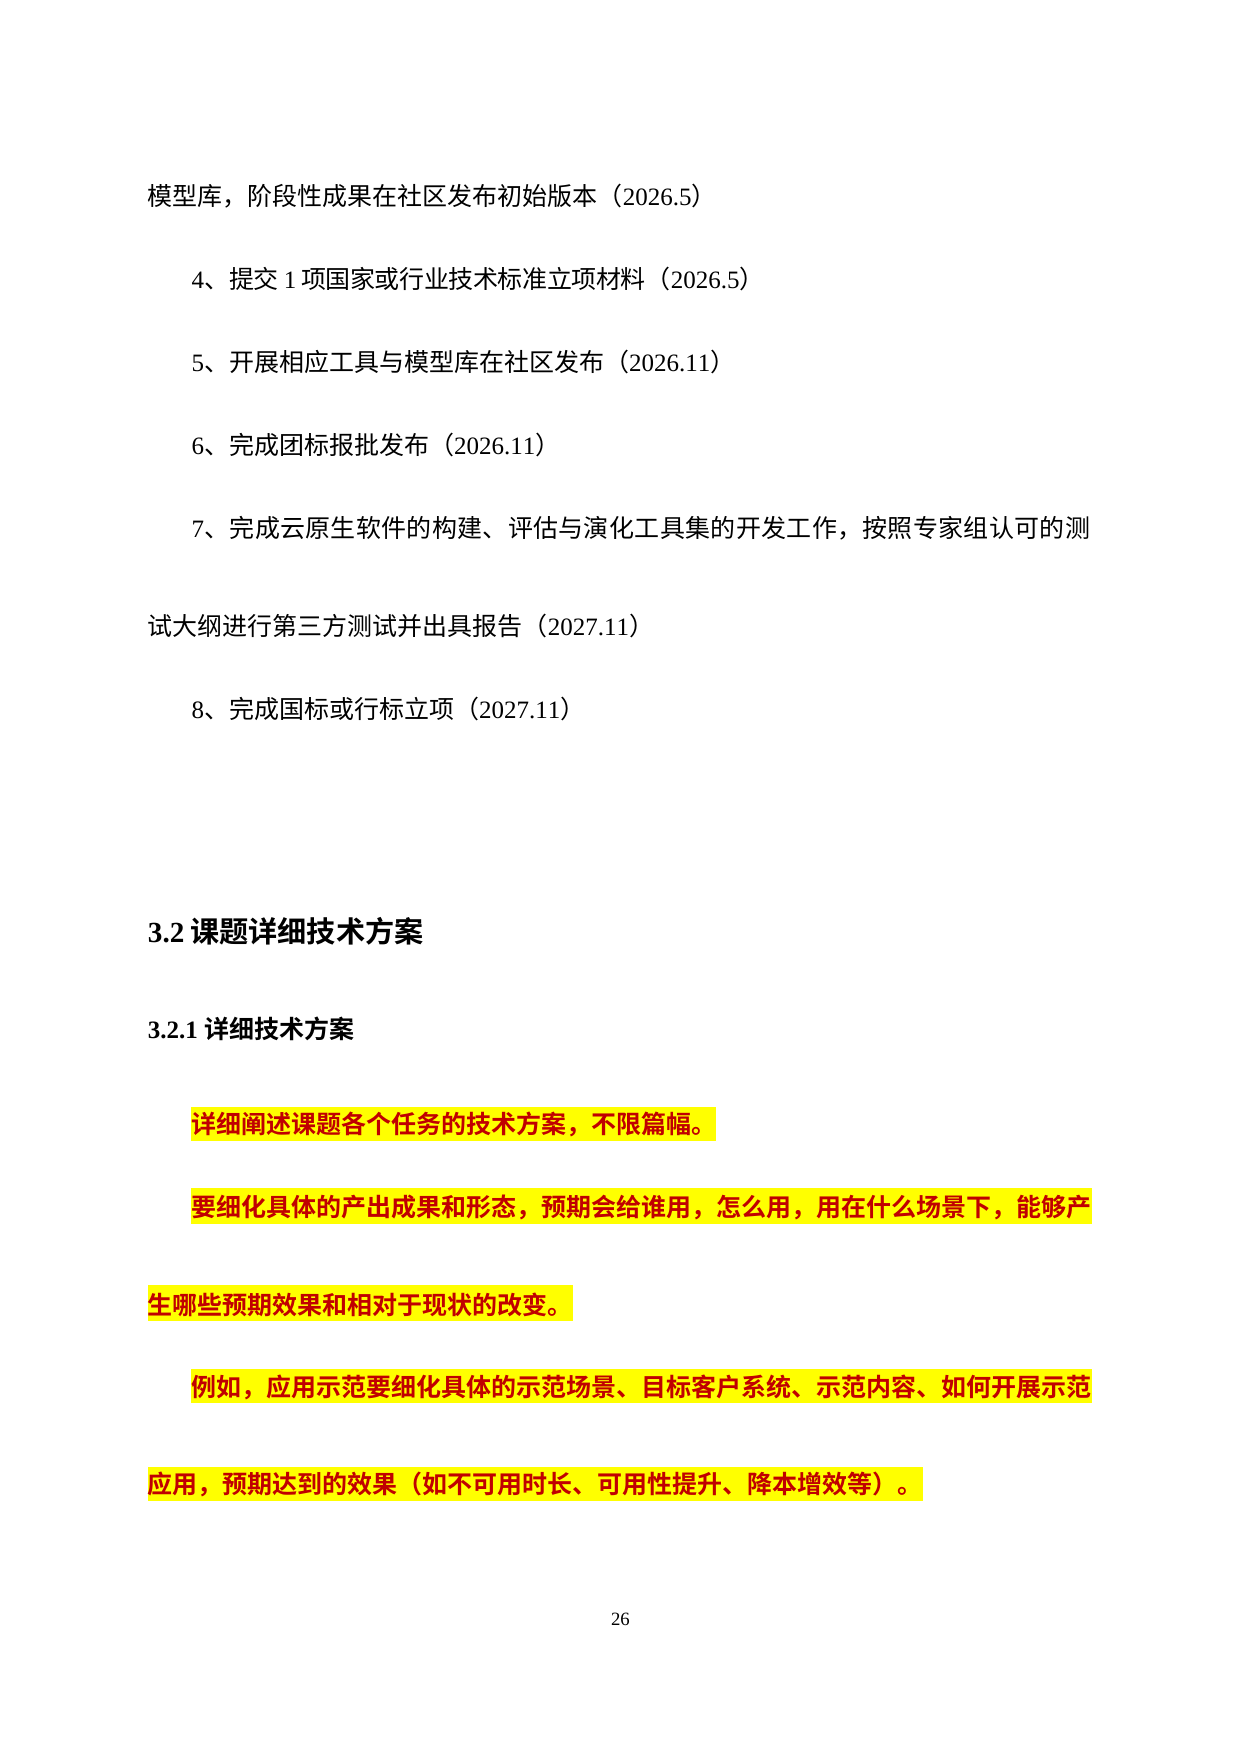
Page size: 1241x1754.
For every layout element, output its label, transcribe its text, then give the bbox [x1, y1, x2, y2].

subtitle 3.2课题详细技术方案 [148, 897, 1092, 962]
text 详细阐述课题各个任务的技术方案，不限篇幅。 [148, 1091, 1092, 1156]
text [148, 162, 1092, 227]
text 6、完成团标报批发布（2026.11） [148, 411, 1092, 476]
subtitle 3.2.1 详细技术方案 [148, 996, 1092, 1061]
text 7、完成云原生软件的构建、评估与演化工具集的开发工作，按照专家组认可的测试大纲进行第三方测试并出具报告（2027.11） [148, 494, 1092, 657]
text 5、开展相应工具与模型库在社区发布（2026.11） [148, 328, 1092, 393]
text 4、提交1项国家或行业技术标准立项材料（2026.5） [148, 245, 1092, 310]
text 8、完成国标或行标立项（2027.11） [148, 675, 1092, 740]
text 例如，应用示范要细化具体的示范场景、目标客户系统、示范内容、如何开展示范应用，预期达到的效果（如不可用时长、可用性提升、降本增效等）。 [148, 1354, 1092, 1516]
text 要细化具体的产出成果和形态，预期会给谁用，怎么用，用在什么场景下，能够产生哪些预期效果和相对于现状的改变。 [148, 1173, 1092, 1336]
